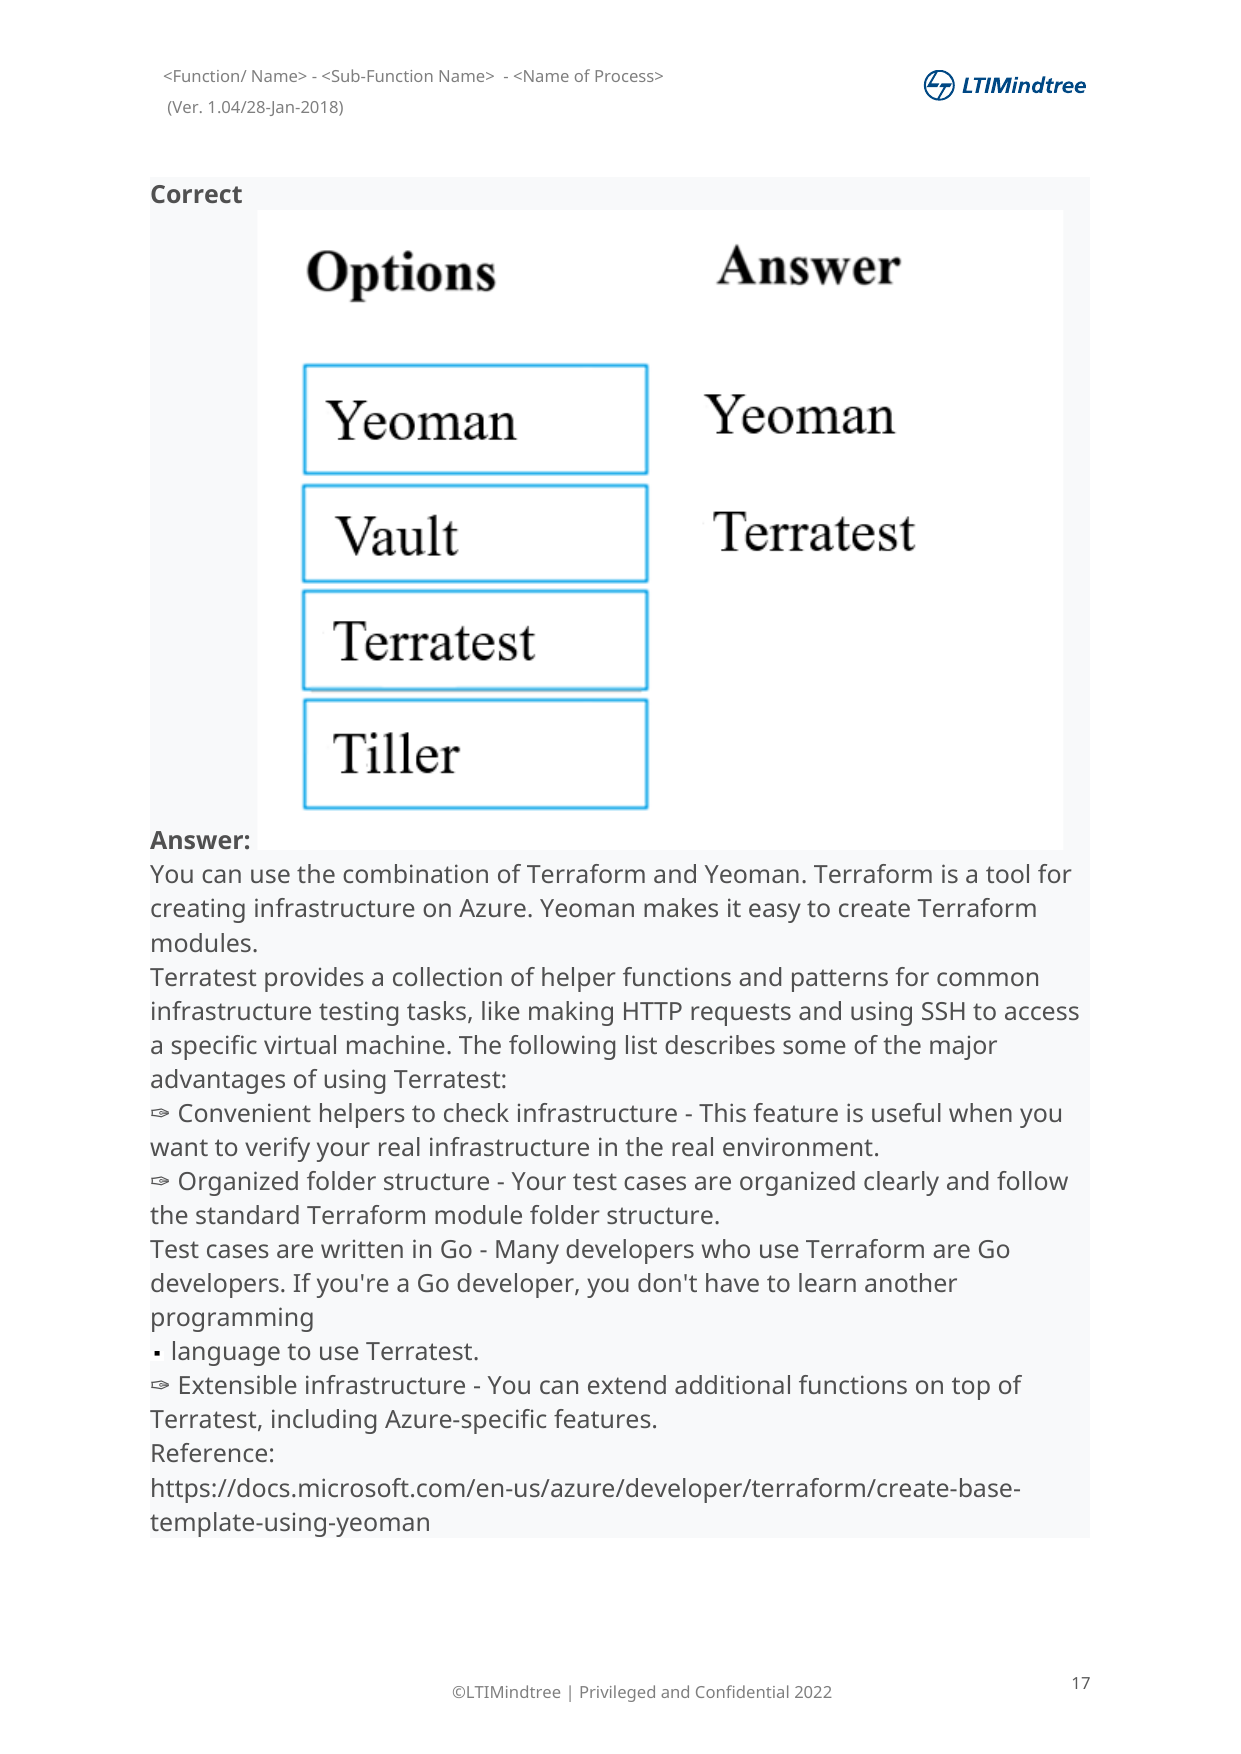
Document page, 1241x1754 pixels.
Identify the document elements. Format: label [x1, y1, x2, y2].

picture [257, 210, 1064, 850]
picture [150, 1351, 164, 1361]
text [150, 177, 1090, 1538]
